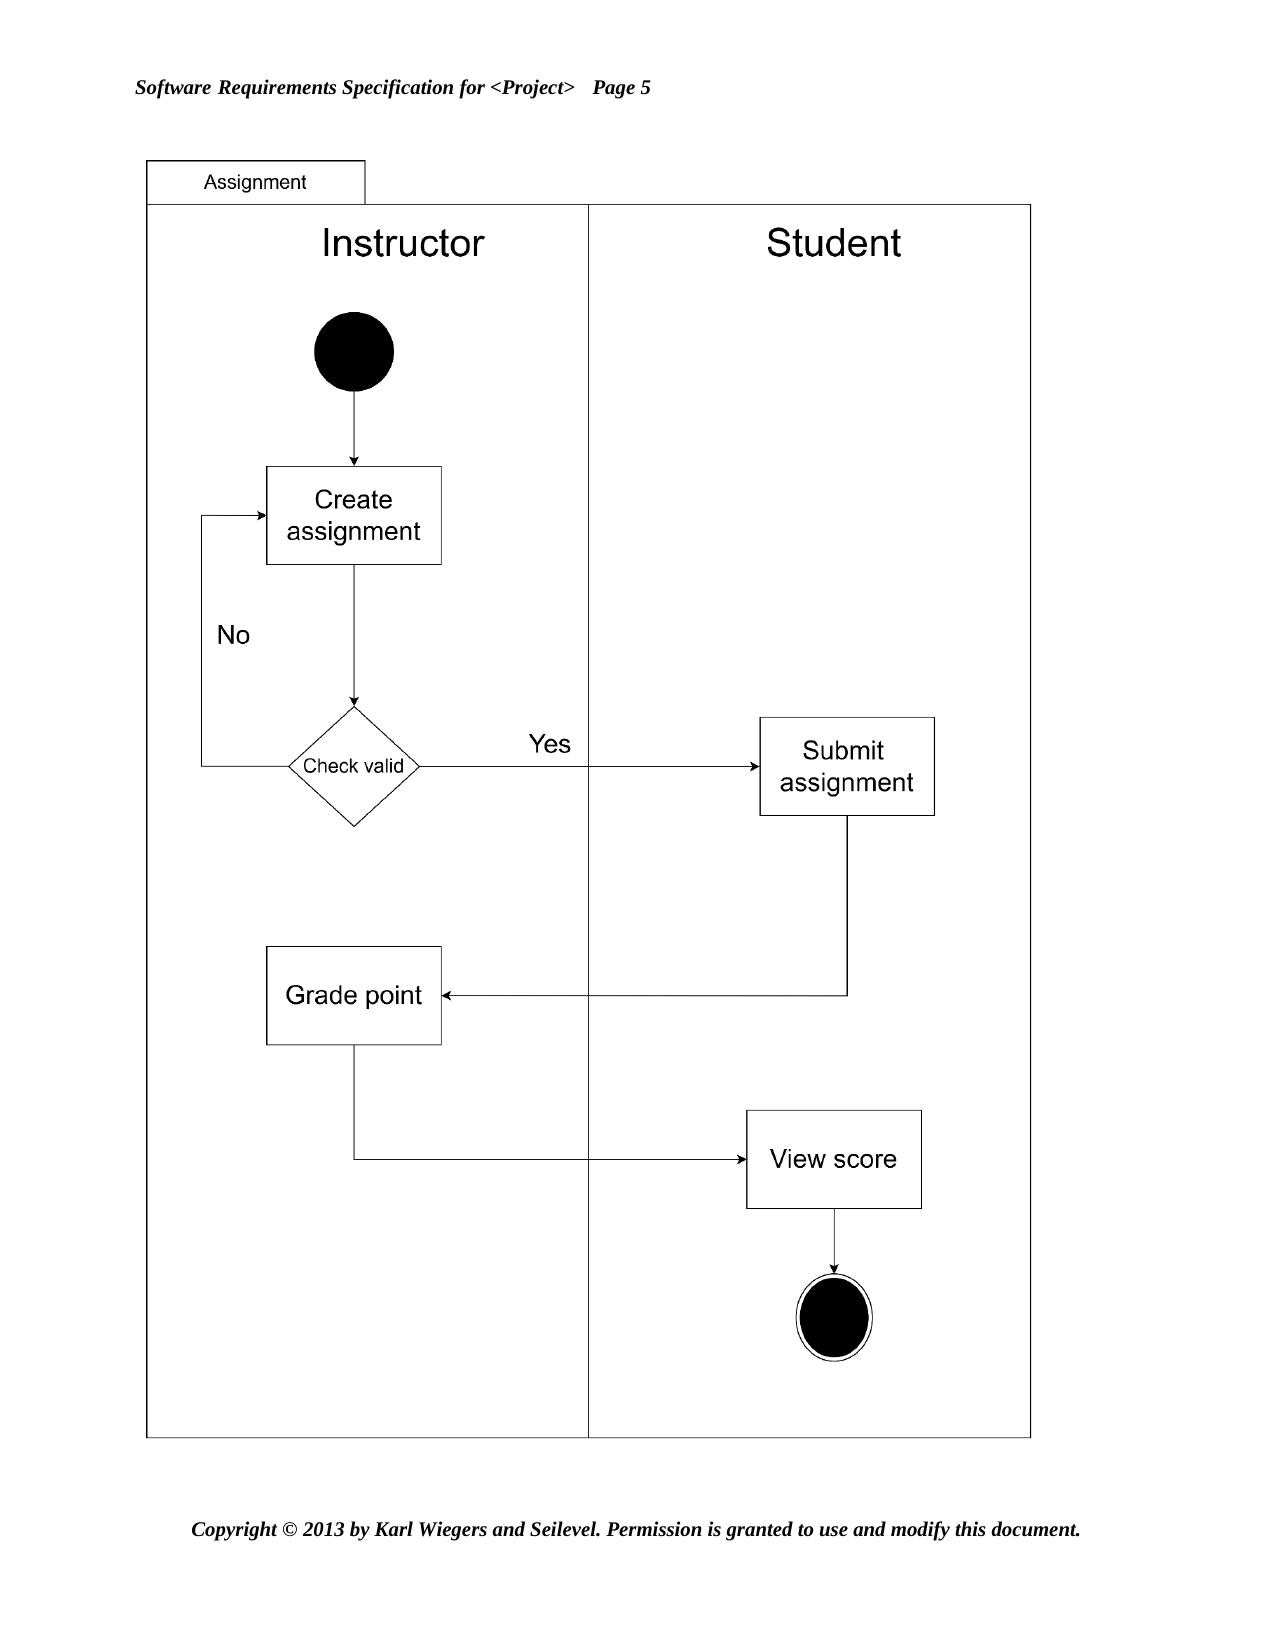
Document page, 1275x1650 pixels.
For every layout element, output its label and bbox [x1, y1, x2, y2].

picture [135, 150, 1042, 1451]
